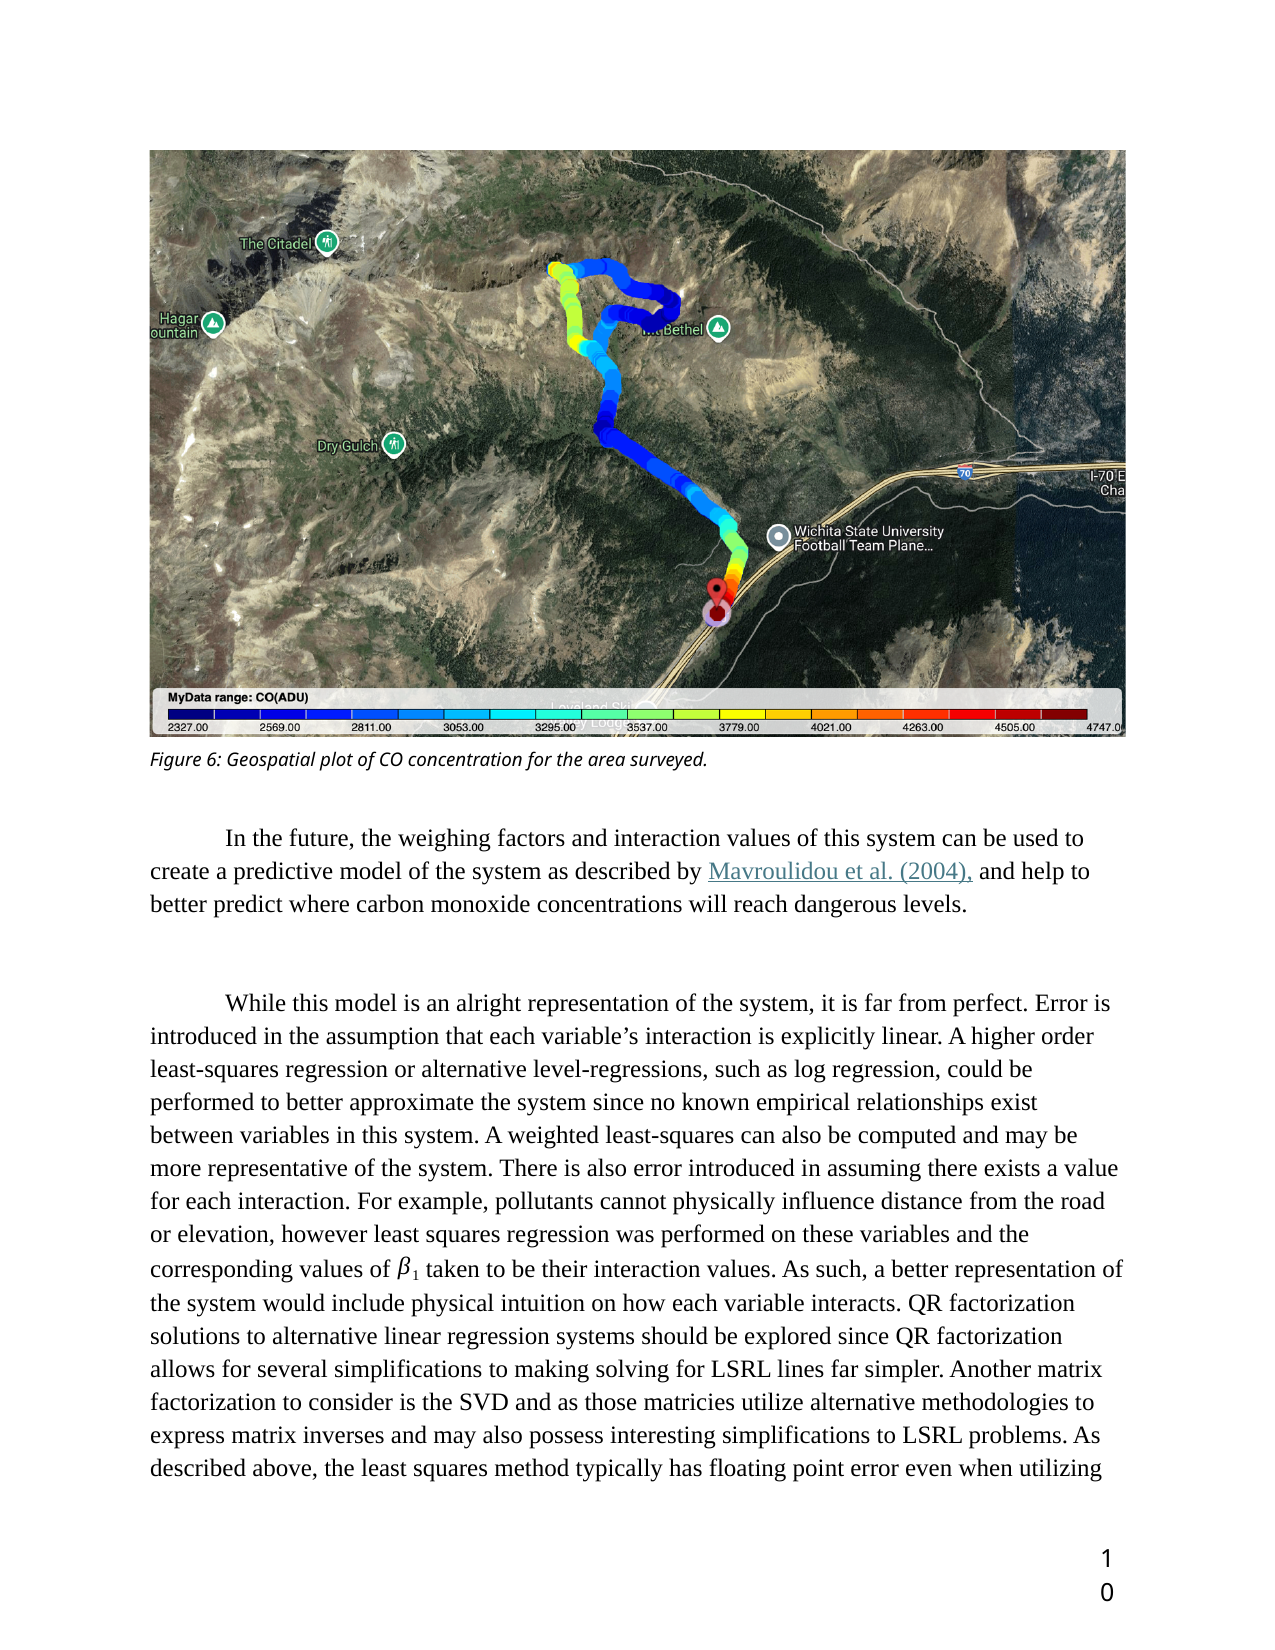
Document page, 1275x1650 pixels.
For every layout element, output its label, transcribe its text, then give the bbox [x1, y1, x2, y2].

text In the future, the weighing factors and interaction values of this system can be used to create a predictive model of the system as described by Mavroulidou et al. (2004), and help to better predict where carbon monoxide concentrations will reach dangerous levels. [150, 823, 1125, 918]
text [150, 988, 1125, 1482]
picture [149, 150, 1126, 737]
